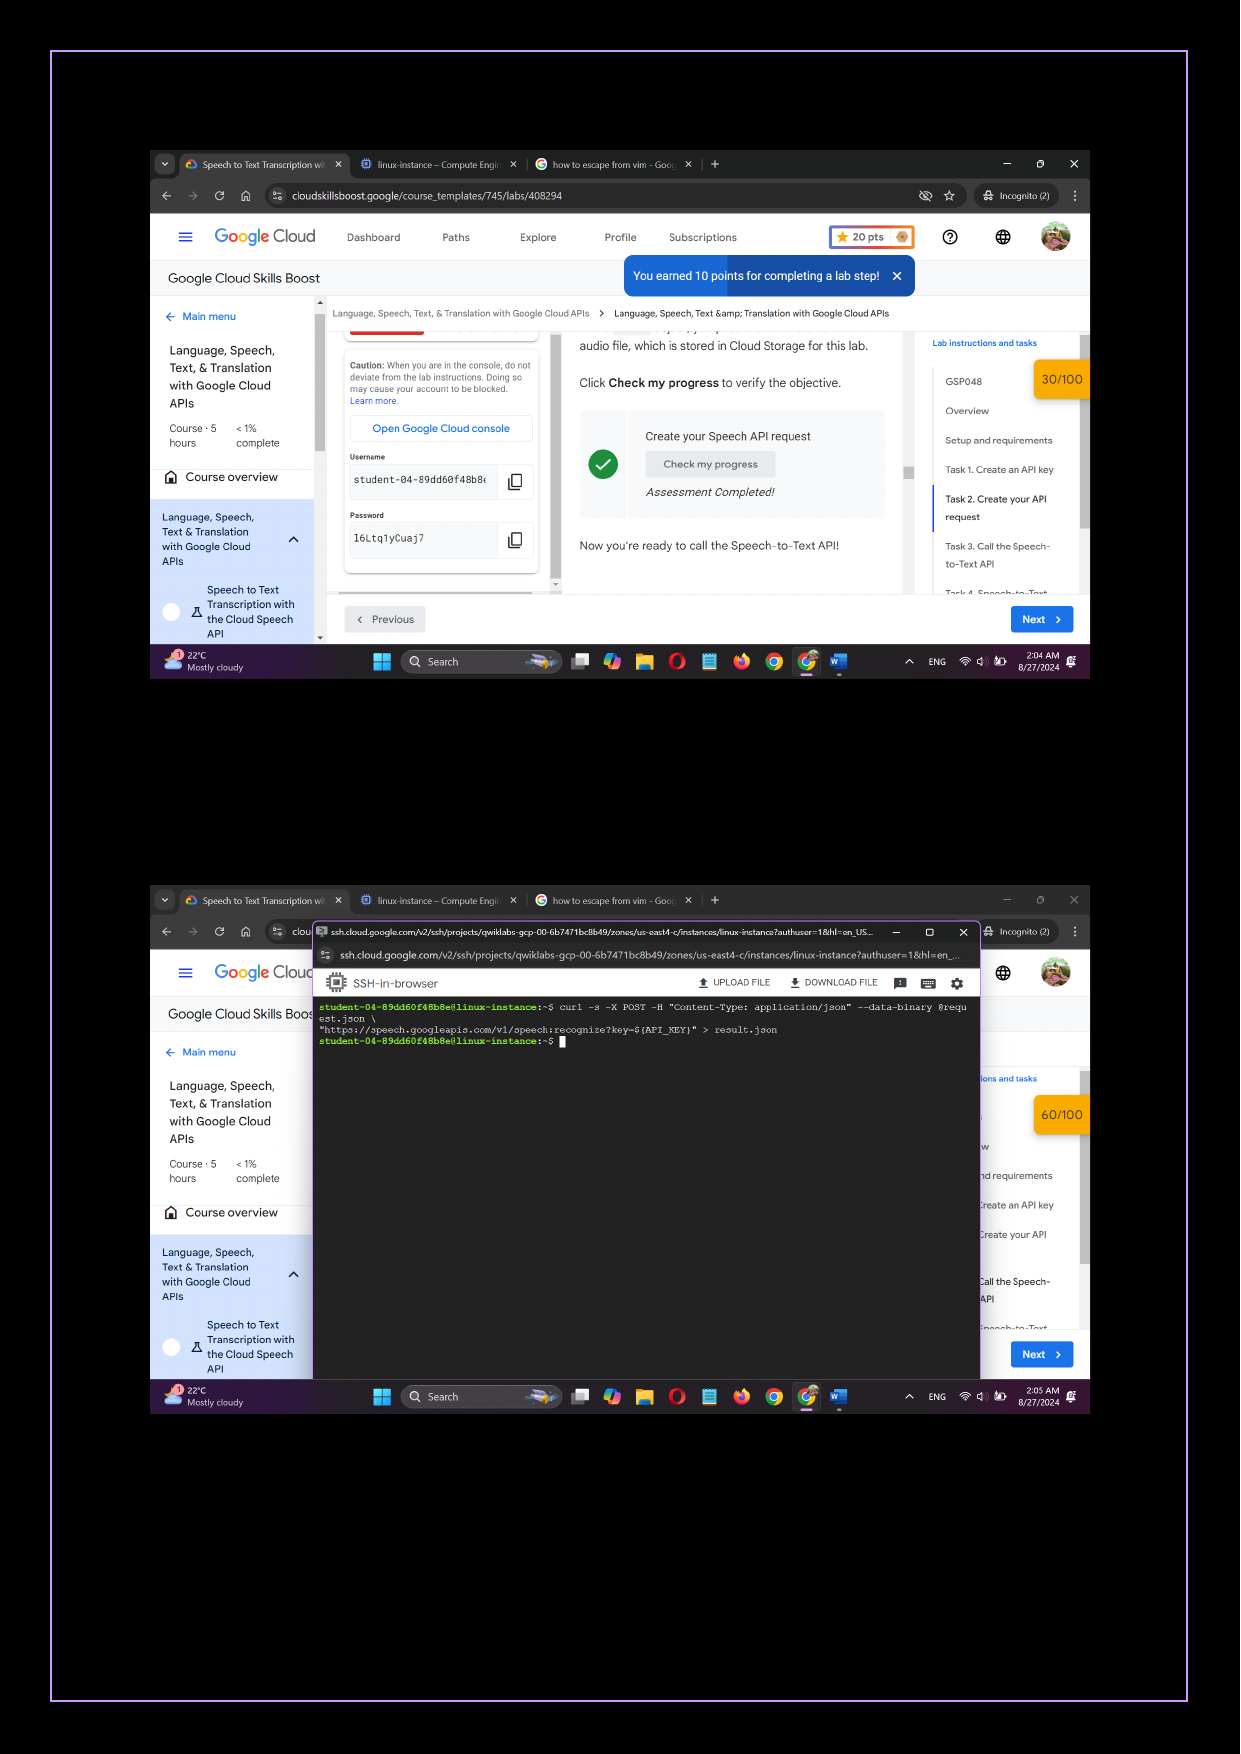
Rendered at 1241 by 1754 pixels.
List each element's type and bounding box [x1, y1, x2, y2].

picture [150, 150, 1091, 679]
picture [150, 885, 1091, 1414]
